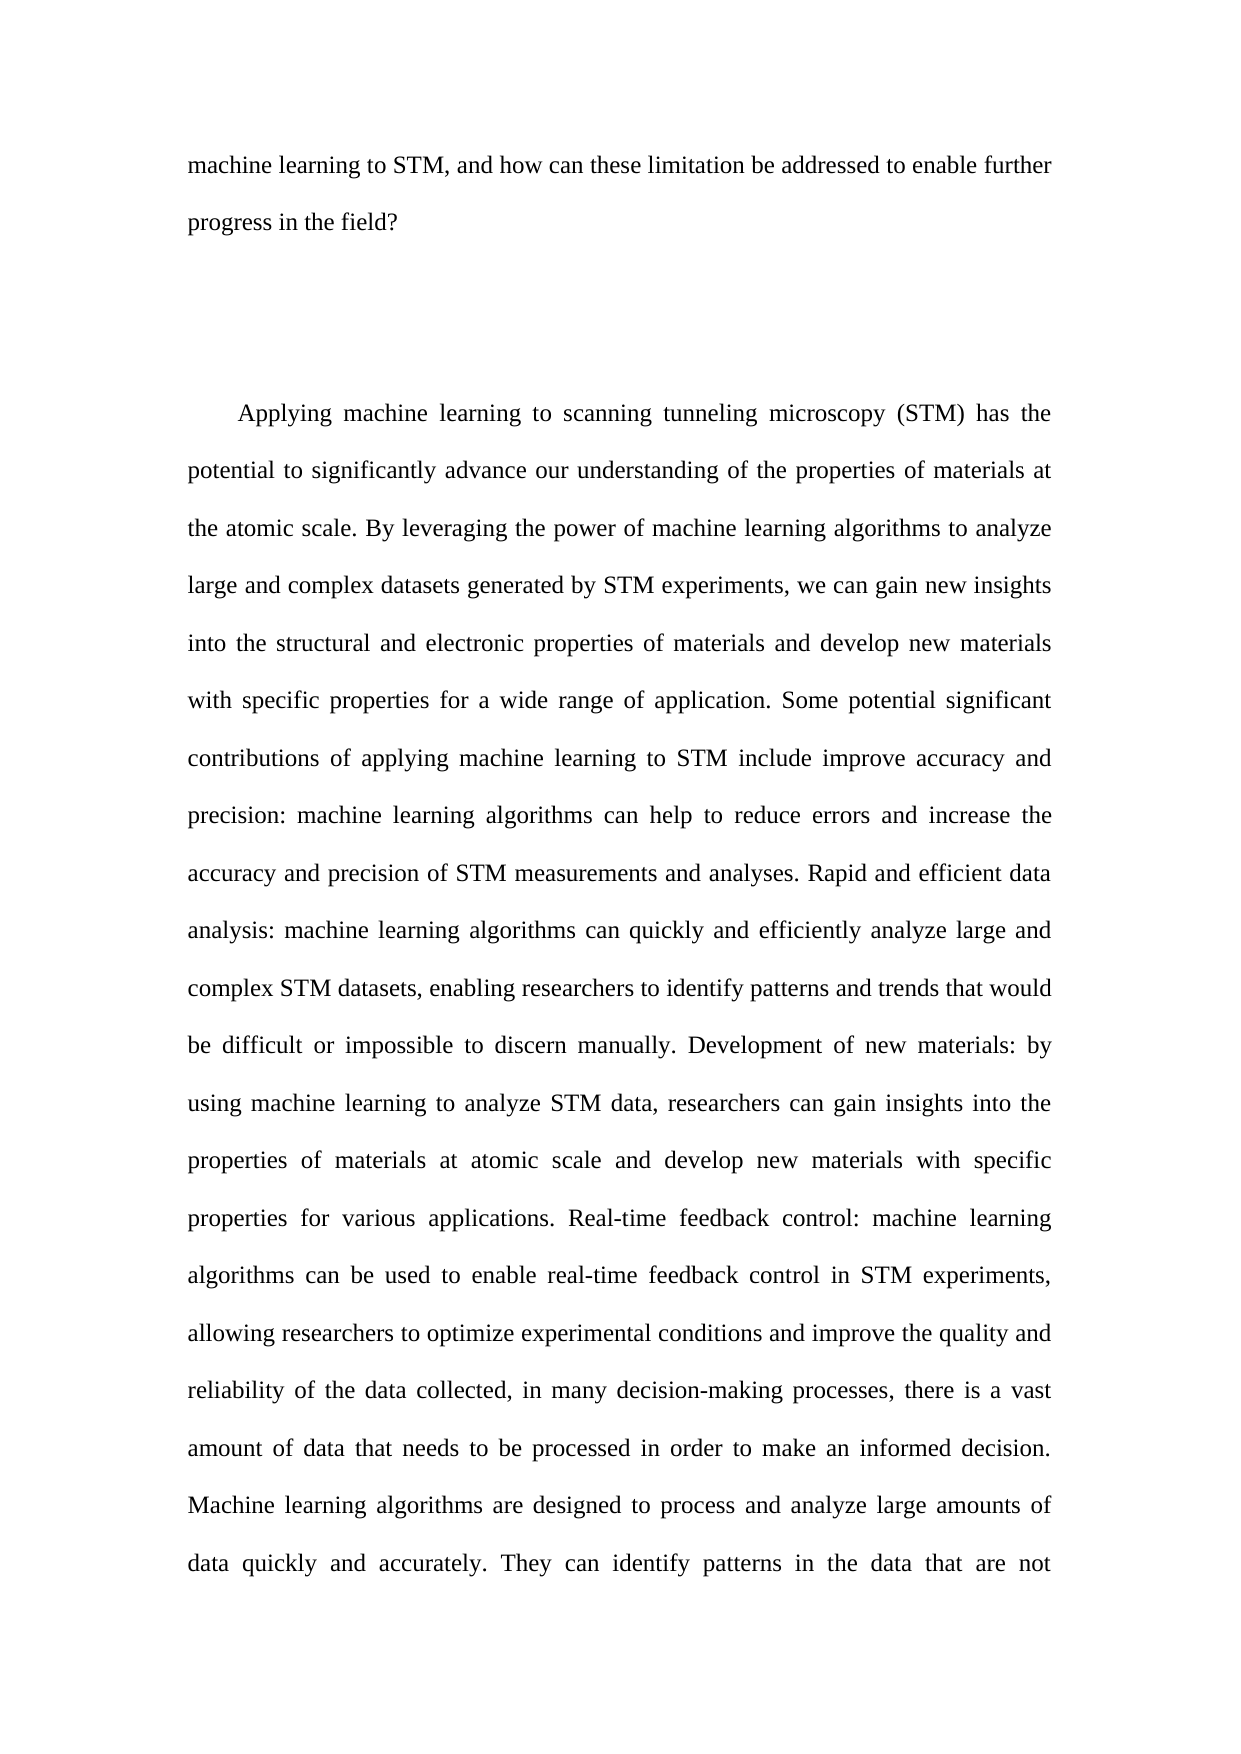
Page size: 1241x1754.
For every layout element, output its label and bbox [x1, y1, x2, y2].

text [187, 150, 1053, 236]
text [187, 398, 1053, 1577]
